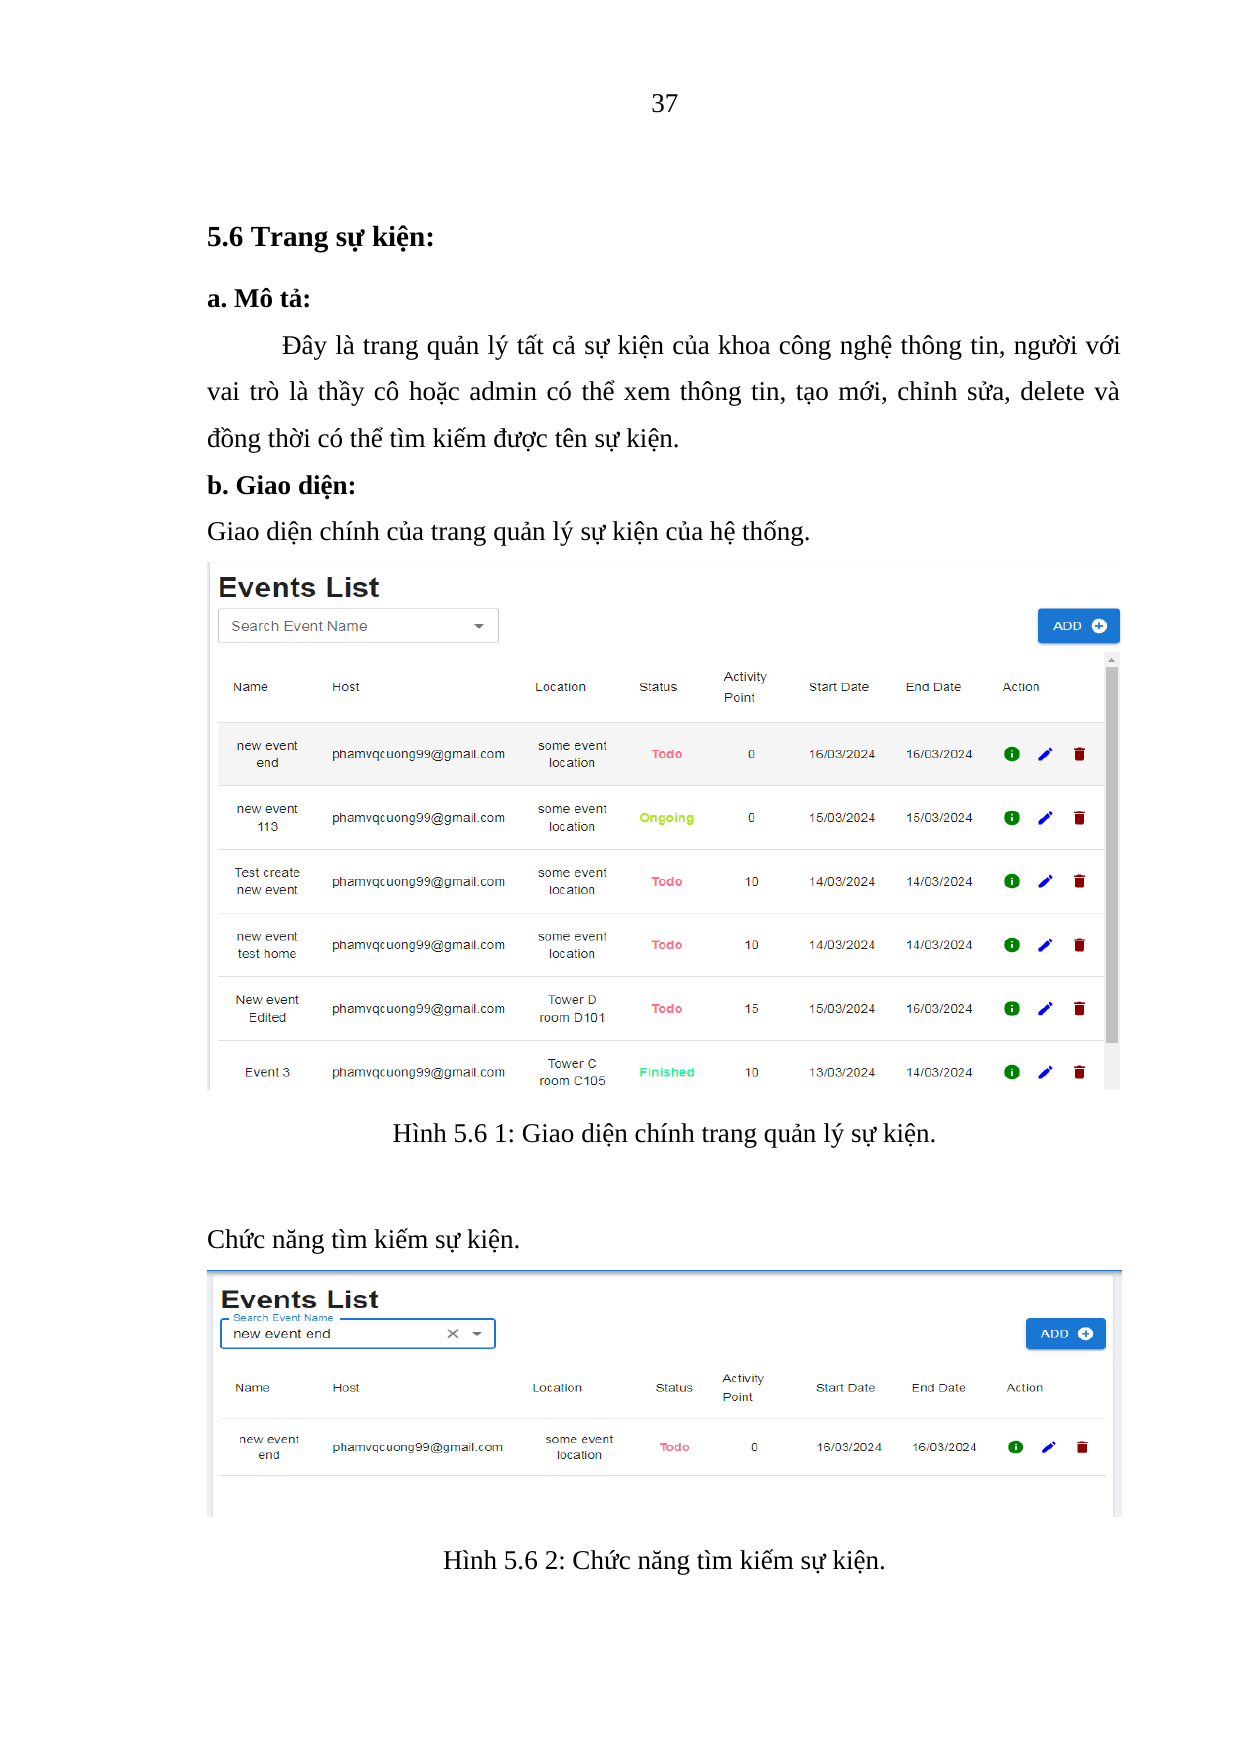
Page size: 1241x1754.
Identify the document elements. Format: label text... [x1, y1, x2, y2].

text b. Giao diện: [207, 469, 1122, 500]
text Giao diện chính của trang quản lý sự kiện của hệ thống. [207, 515, 1122, 547]
picture [206, 1270, 1123, 1517]
picture [206, 562, 1123, 1090]
text Hình 5.6 2: Chức năng tìm kiếm sự kiện. [207, 1544, 1122, 1576]
text Hình 5.6 1: Giao diện chính trang quản lý sự kiện. [207, 1118, 1122, 1149]
subtitle Trang sự kiện: [207, 219, 1122, 253]
text a. Mô tả: [207, 282, 1122, 313]
text Chức năng tìm kiếm sự kiện. [207, 1223, 1122, 1254]
text Đây là trang quản lý tất cả sự kiện của khoa công nghệ thông tin, người với vai trò là thầy cô hoặc admin có thể xem thông tin, tạo mới, chỉnh sửa, delete và đồng thời có thể tìm kiếm được tên sự kiện. [207, 329, 1122, 453]
